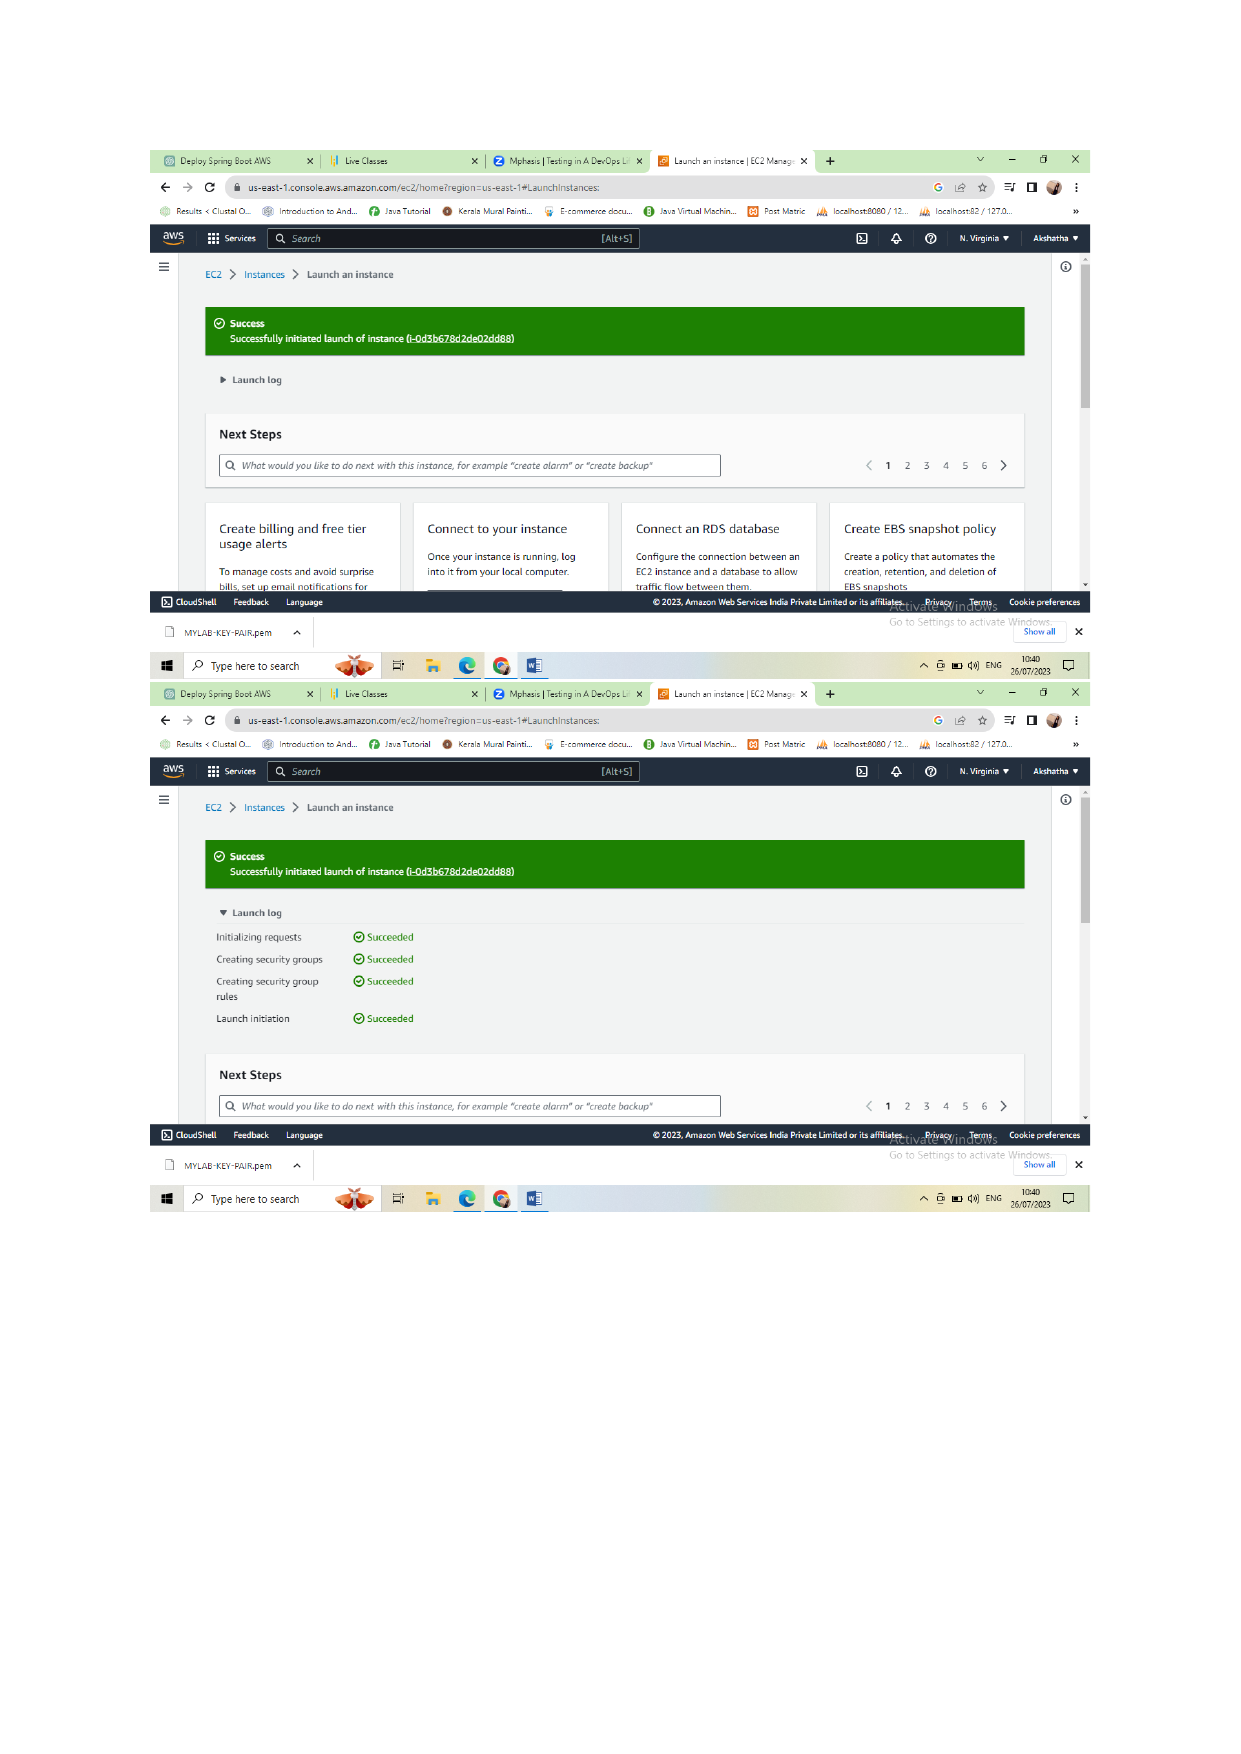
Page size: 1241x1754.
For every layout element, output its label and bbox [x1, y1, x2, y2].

picture [150, 150, 1091, 679]
picture [150, 682, 1091, 1212]
